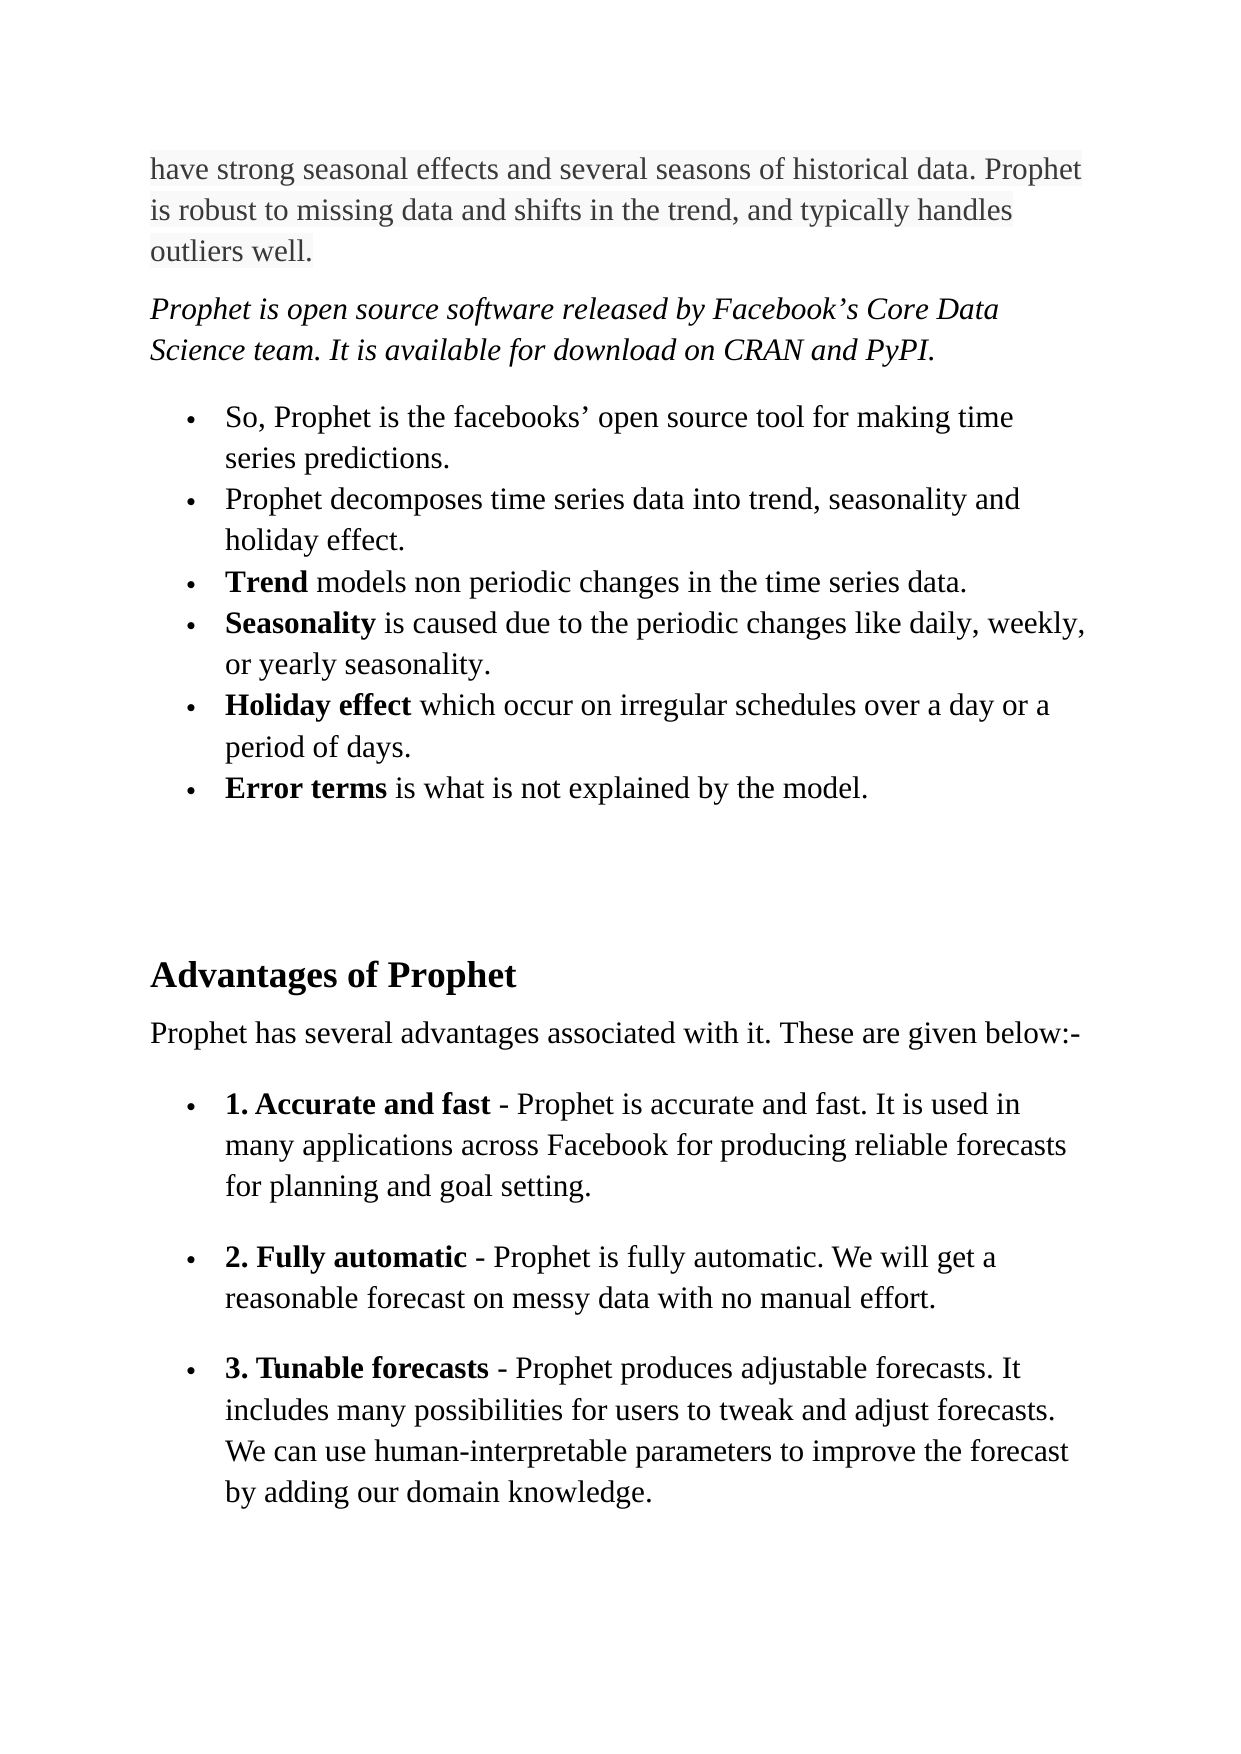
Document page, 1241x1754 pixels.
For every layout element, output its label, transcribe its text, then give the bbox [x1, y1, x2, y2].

text Prophet is open source software released by Facebook’s Core Data Science team. It is available for download on CRAN and PyPI. [150, 290, 1090, 368]
list Trend models non periodic changes in the time series data. [187, 563, 1090, 599]
text Prophet has several advantages associated with it. These are given below:- [150, 1015, 1090, 1051]
text Advantages of Prophet [150, 953, 1090, 996]
list So, Prophet is the facebooks’ open source tool for making time series predictions. [187, 398, 1090, 475]
list Holiday effect which occur on irregular schedules over a day or a period of days. [187, 687, 1090, 764]
list 2. Fully automatic - Prophet is fully automatic. We will get a reasonable forecast on messy data with no manual effort. [187, 1238, 1090, 1315]
list 1. Accurate and fast - Prophet is accurate and fast. It is used in many applications across Facebook for producing reliable forecasts for planning and goal setting. [187, 1085, 1090, 1204]
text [150, 150, 1090, 268]
list Error terms is what is not explained by the model. [187, 769, 1090, 805]
list 3. Tunable forecasts - Prophet produces adjustable forecasts. It includes many possibilities for users to tweak and adjust forecasts. We can use human-interpretable parameters to improve the forecast by adding our domain knowledge. [187, 1350, 1090, 1509]
list Seasonality is caused due to the periodic changes like daily, weekly, or yearly seasonality. [187, 604, 1090, 681]
list Prophet decomposes time series data into trend, seasonality and holiday effect. [187, 480, 1090, 558]
